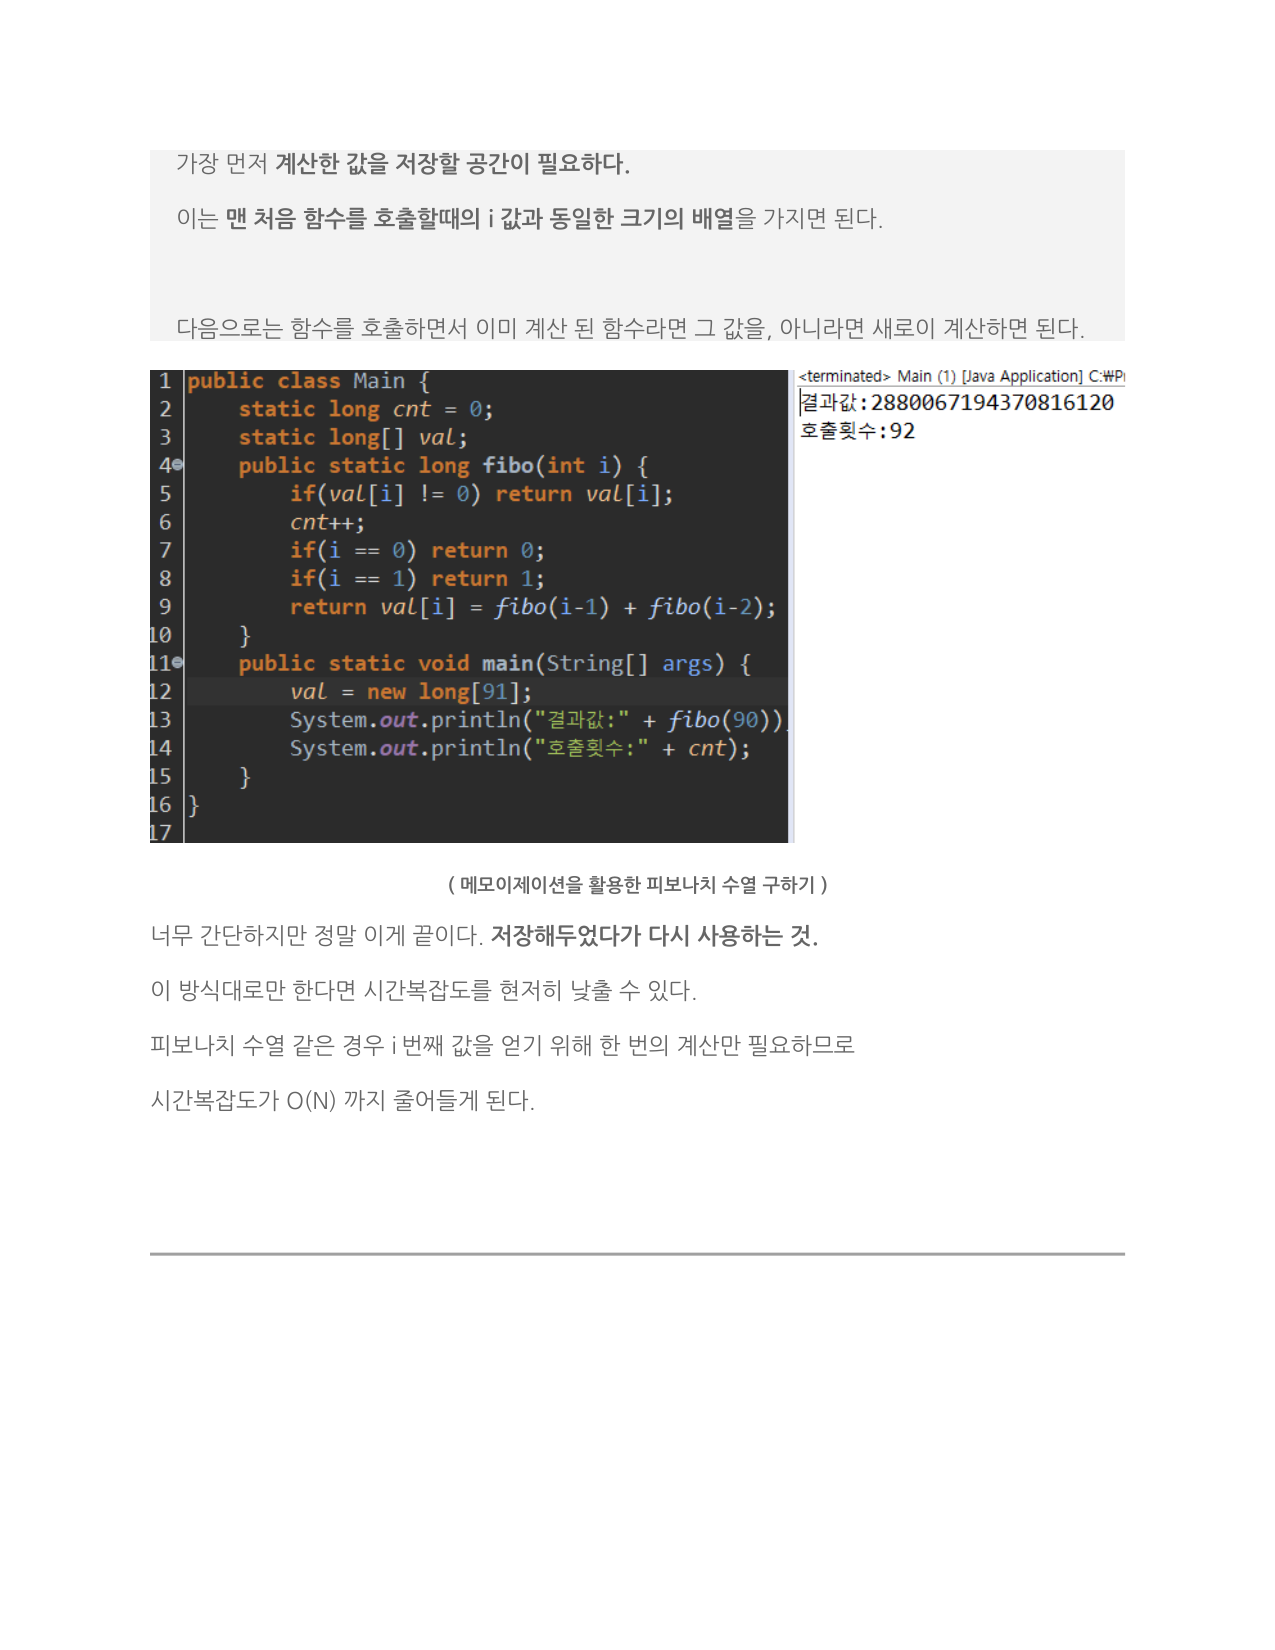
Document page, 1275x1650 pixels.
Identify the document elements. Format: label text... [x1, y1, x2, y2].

text 너무 간단하지만 정말 이게 끝이다. 저장해두었다가 다시 사용하는 것. [150, 922, 1125, 949]
text 시간복잡도가 O(N) 까지 줄어들게 된다. [150, 1087, 1125, 1114]
text 다음으로는 함수를 호출하면서 이미 계산 된 함수라면 그 값을, 아니라면 새로이 계산하면 된다. [150, 315, 1125, 341]
text 이 방식대로만 한다면 시간복잡도를 현저히 낮출 수 있다. [150, 977, 1125, 1004]
text ( 메모이제이션을 활용한 피보나치 수열 구하기 ) [150, 874, 1125, 895]
picture [150, 370, 1125, 843]
text 이는 맨 처음 함수를 호출할때의 i 값과 동일한 크기의 배열을 가지면 된다. [150, 205, 1125, 231]
text 피보나치 수열 같은 경우 i번째 값을 얻기 위해 한 번의 계산만 필요하므로 [150, 1032, 1125, 1059]
text 가장 먼저 계산한 값을 저장할 공간이 필요하다. [150, 150, 1125, 176]
